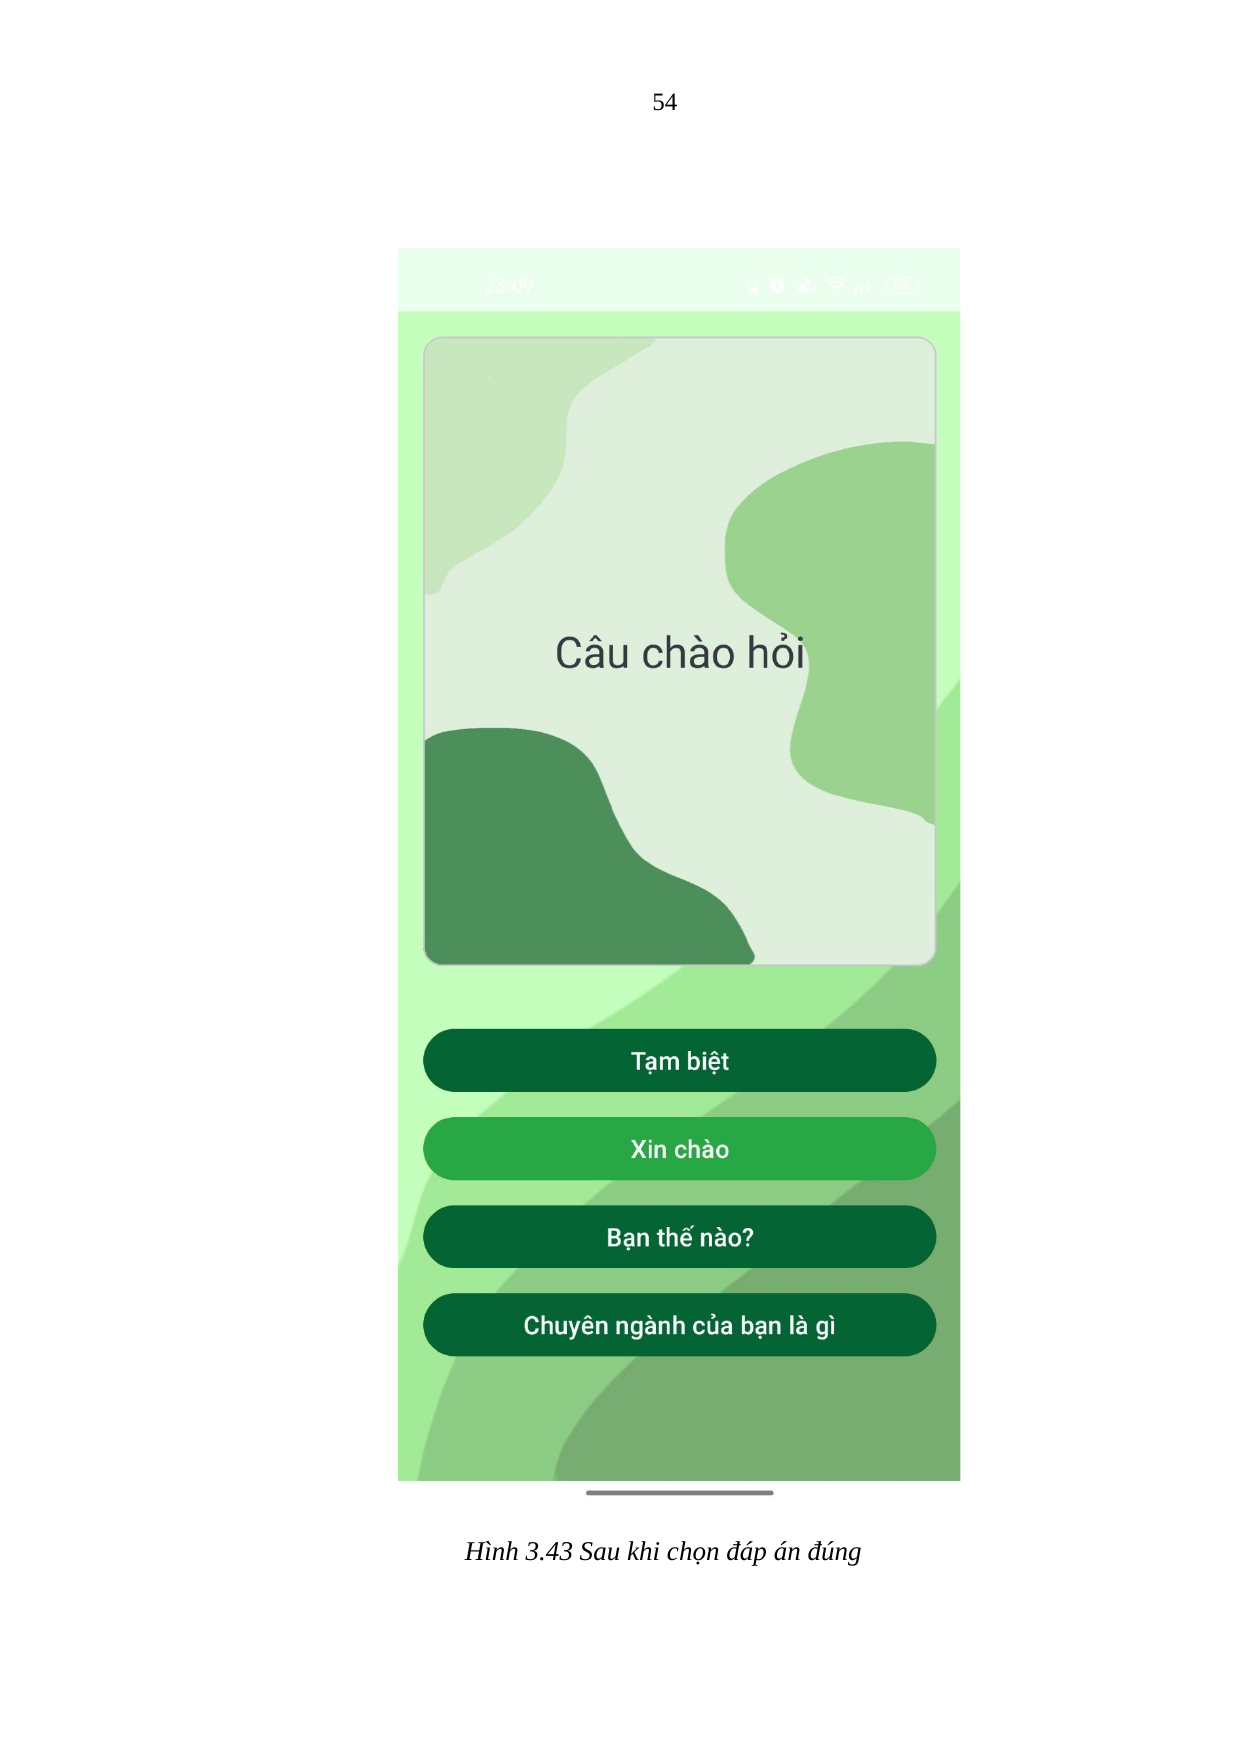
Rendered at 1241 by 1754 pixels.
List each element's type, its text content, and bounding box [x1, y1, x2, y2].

text Hình 3.43 Sau khi chọn đáp án đúng [207, 1535, 1122, 1566]
picture [398, 248, 961, 1506]
